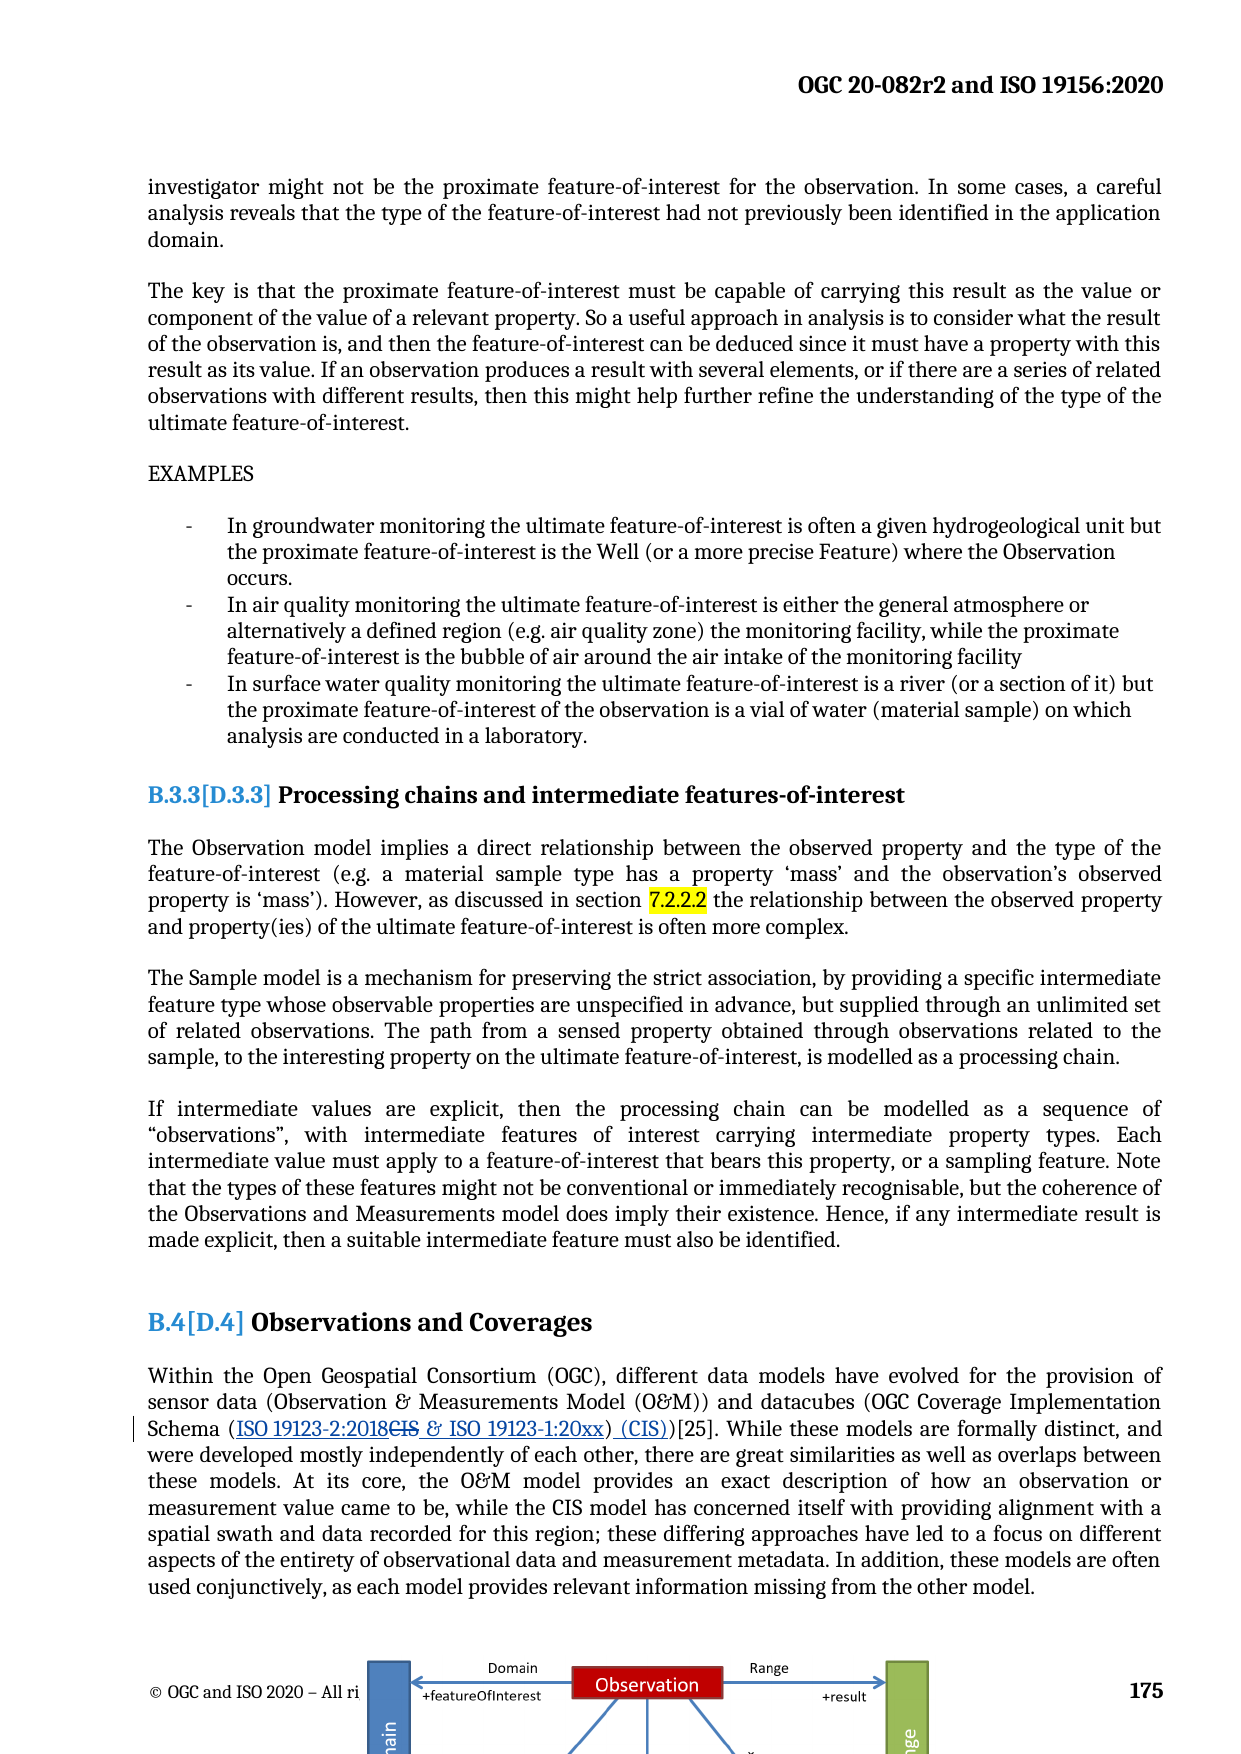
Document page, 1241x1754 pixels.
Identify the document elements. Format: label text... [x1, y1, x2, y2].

text The key is that the proximate feature-of-interest must be capable of carrying this result as the value or component of the value of a relevant property. So a useful approach in analysis is to consider what the result of the observation is, and then the feature-of-interest can be deduced since it must have a property with this result as its value. If an observation produces a result with several elements, or if there are a series of related observations with different results, then this might help further refine the understanding of the type of the ultimate feature-of-interest. [148, 278, 1163, 436]
text If intermediate values are explicit, then the processing chain can be modelled as a sequence of “observations”, with intermediate features of interest carrying intermediate property types. Each intermediate value must apply to a feature-of-interest that bears this property, or a sampling feature. Note that the types of these features might not be conventional or immediately recognisable, but the coherence of the Observations and Measurements model does imply their existence. Hence, if any intermediate result is made explicit, then a suitable intermediate feature must also be identified. [148, 1095, 1163, 1253]
list In groundwater monitoring the ultimate feature-of-interest is often a given hydrogeological unit but the proximate feature-of-interest is the Well (or a more precise Feature) where the Observation occurs. [185, 512, 1163, 591]
text Observations and Coverages [148, 1307, 1163, 1338]
text The Sample model is a mechanism for preserving the strict association, by providing a specific intermediate feature type whose observable properties are unspecified in advance, but supplied through an unlimited set of related observations. The path from a sensed property obtained through observations related to the sample, to the interesting property on the ultimate feature-of-interest, is modelled as a processing chain. [148, 965, 1163, 1070]
picture [360, 1655, 936, 1754]
list In air quality monitoring the ultimate feature-of-interest is either the general atmosphere or alternatively a defined region (e.g. air quality zone) the monitoring facility, while the proximate feature-of-interest is the bubble of air around the air intake of the monitoring facility [185, 591, 1163, 671]
text The Observation model implies a direct relationship between the observed property and the type of the feature-of-interest (e.g. a material sample type has a property ‘mass’ and the observation’s observed property is ‘mass’). However, as discussed in section 7.2.2.2 the relationship between the observed property and property(ies) of the ultimate feature-of-interest is often more complex. [148, 834, 1163, 940]
text Processing chains and intermediate features-of-interest [148, 781, 1163, 809]
list In surface water quality monitoring the ultimate feature-of-interest is a river (or a section of it) but the proximate feature-of-interest of the observation is a vial of water (material sample) on which analysis are conducted in a laboratory. [185, 671, 1163, 749]
text EXAMPLES [148, 461, 1163, 487]
text Within the Open Geospatial Consortium (OGC), different data models have evolved for the provision of sensor data (Observation & Measurements Model (O&M)) and datacubes (OGC Coverage Implementation Schema ())[25]. While these models are formally distinct, and were developed mostly independently of each other, there are great similarities as well as overlaps between these models. At its core, the O&M model provides an exact description of how an observation or measurement value came to be, while the CIS model has concerned itself with providing alignment with a spatial swath and data recorded for this region; these differing approaches have led to a focus on different aspects of the entirety of observational data and measurement metadata. In addition, these models are often used conjunctively, as each model provides relevant information missing from the other model. [148, 1363, 1163, 1600]
